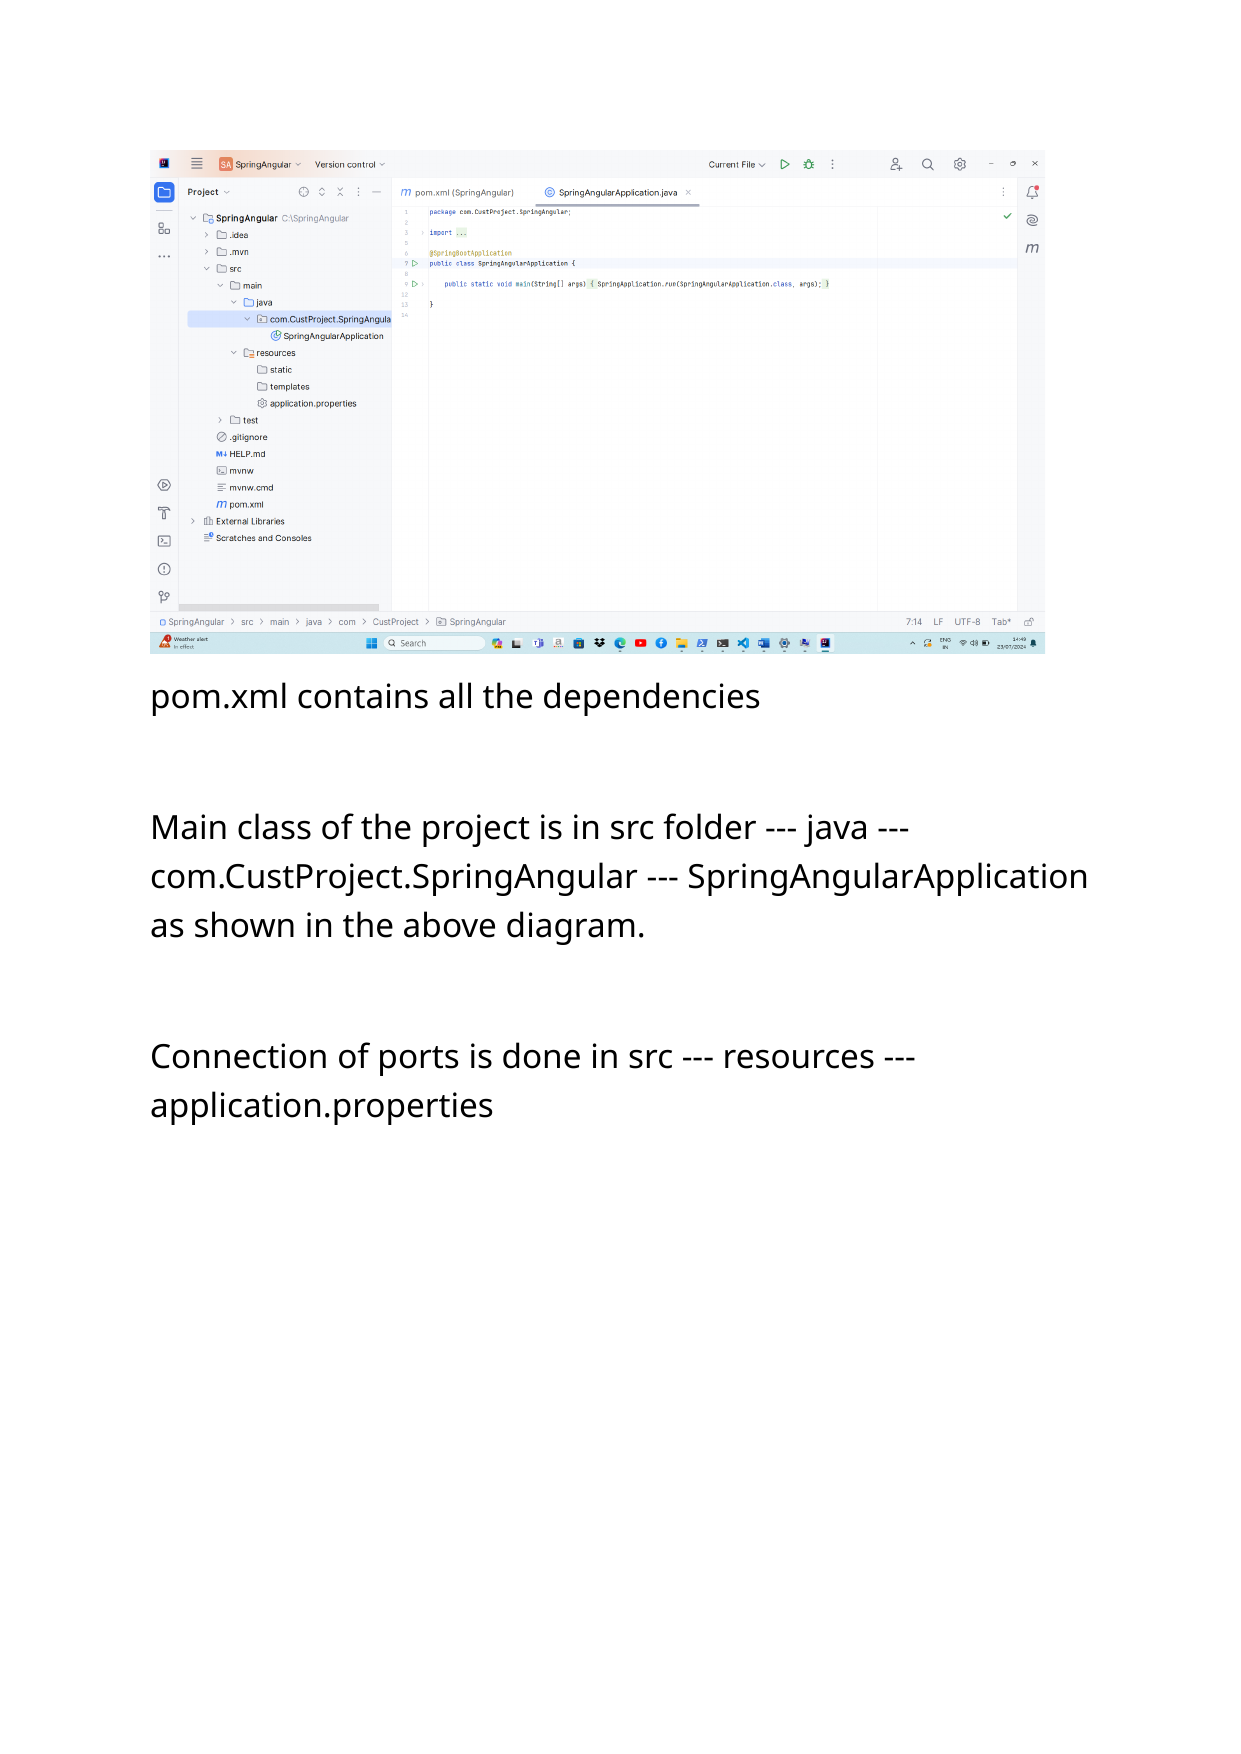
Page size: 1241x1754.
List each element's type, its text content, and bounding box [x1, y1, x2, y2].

text Connection of ports is done in src --- resources --- application.properties [150, 1033, 1090, 1128]
picture [150, 150, 1046, 654]
text pom.xml contains all the dependencies [150, 673, 1090, 718]
text Main class of the project is in src folder --- java --- com.CustProject.SpringAngular --- SpringAngularApplication as shown in the above diagram. [150, 804, 1090, 947]
